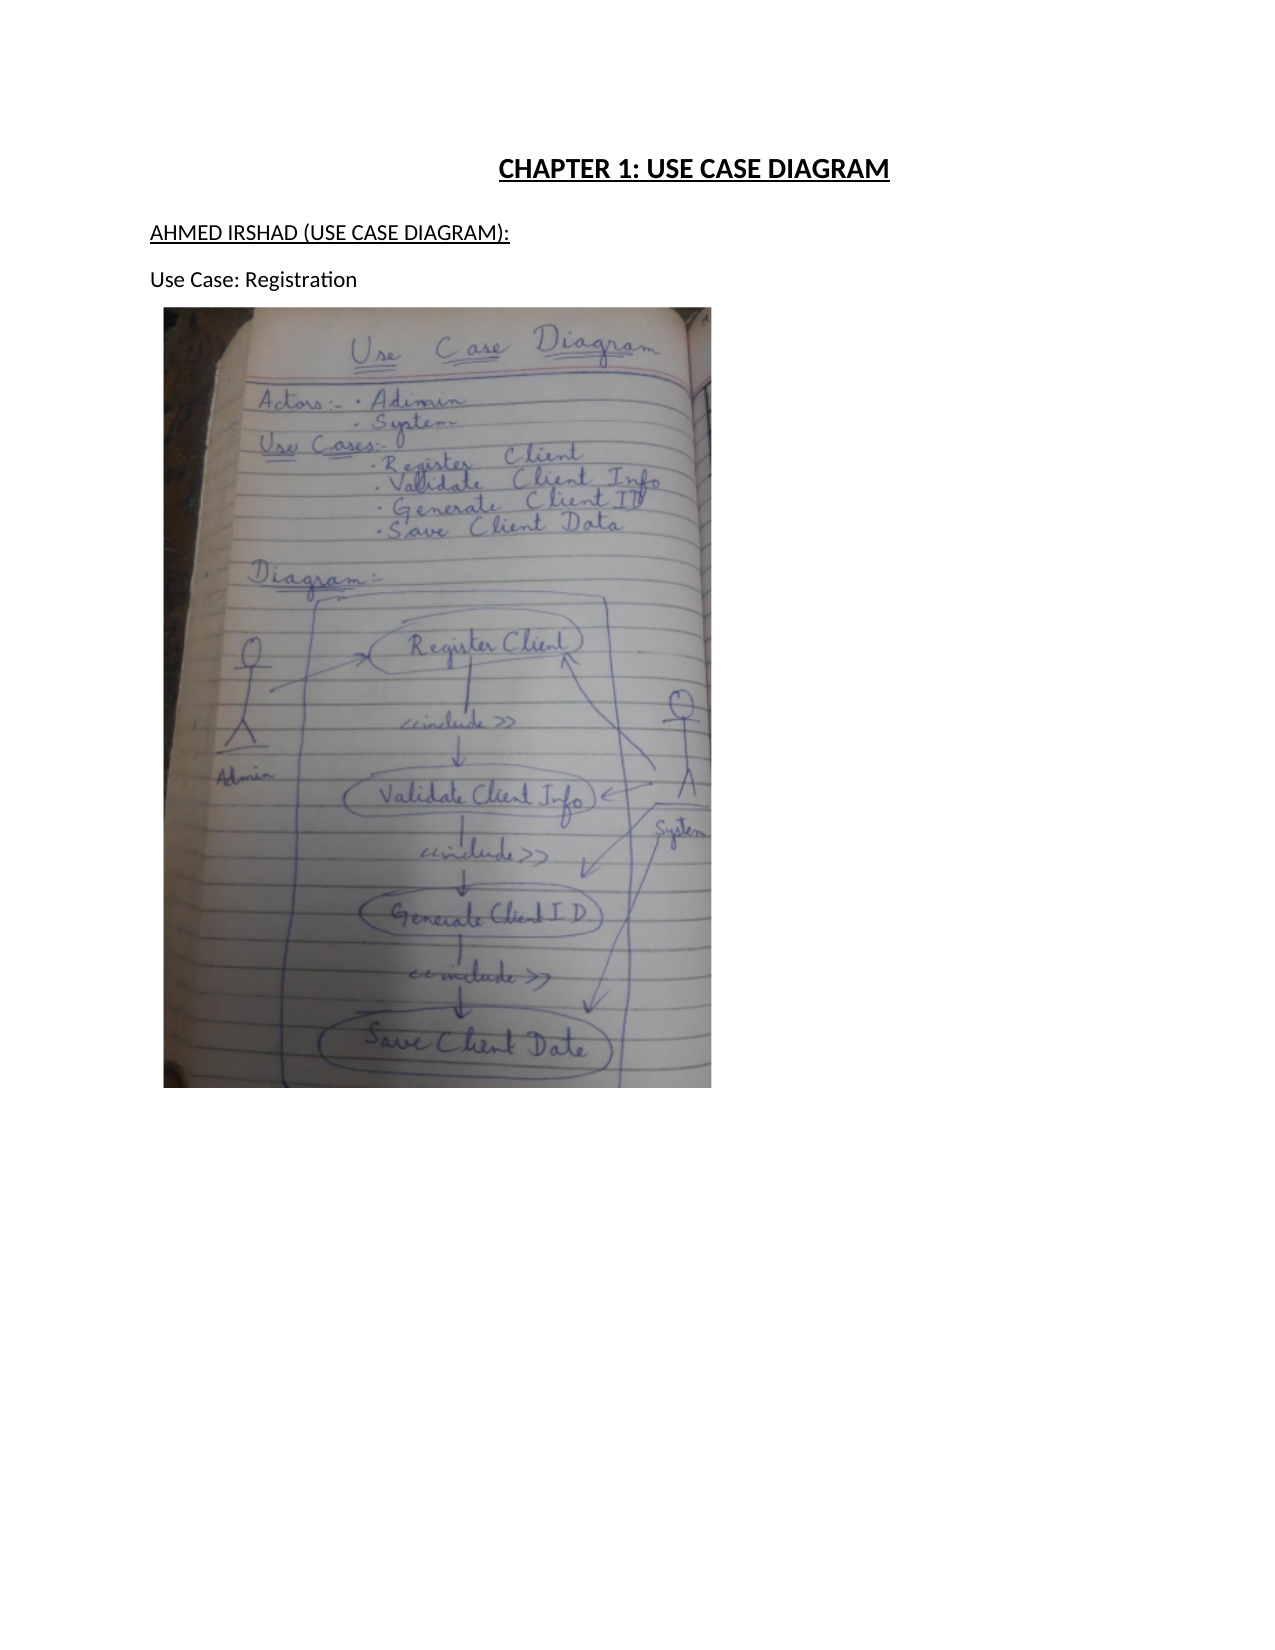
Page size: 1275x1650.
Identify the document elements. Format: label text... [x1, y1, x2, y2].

picture [150, 295, 750, 1088]
text CHAPTER 1: USE CASE DIAGRAM AHMED IRSHAD (USE CASE DIAGRAM): [150, 150, 1125, 246]
